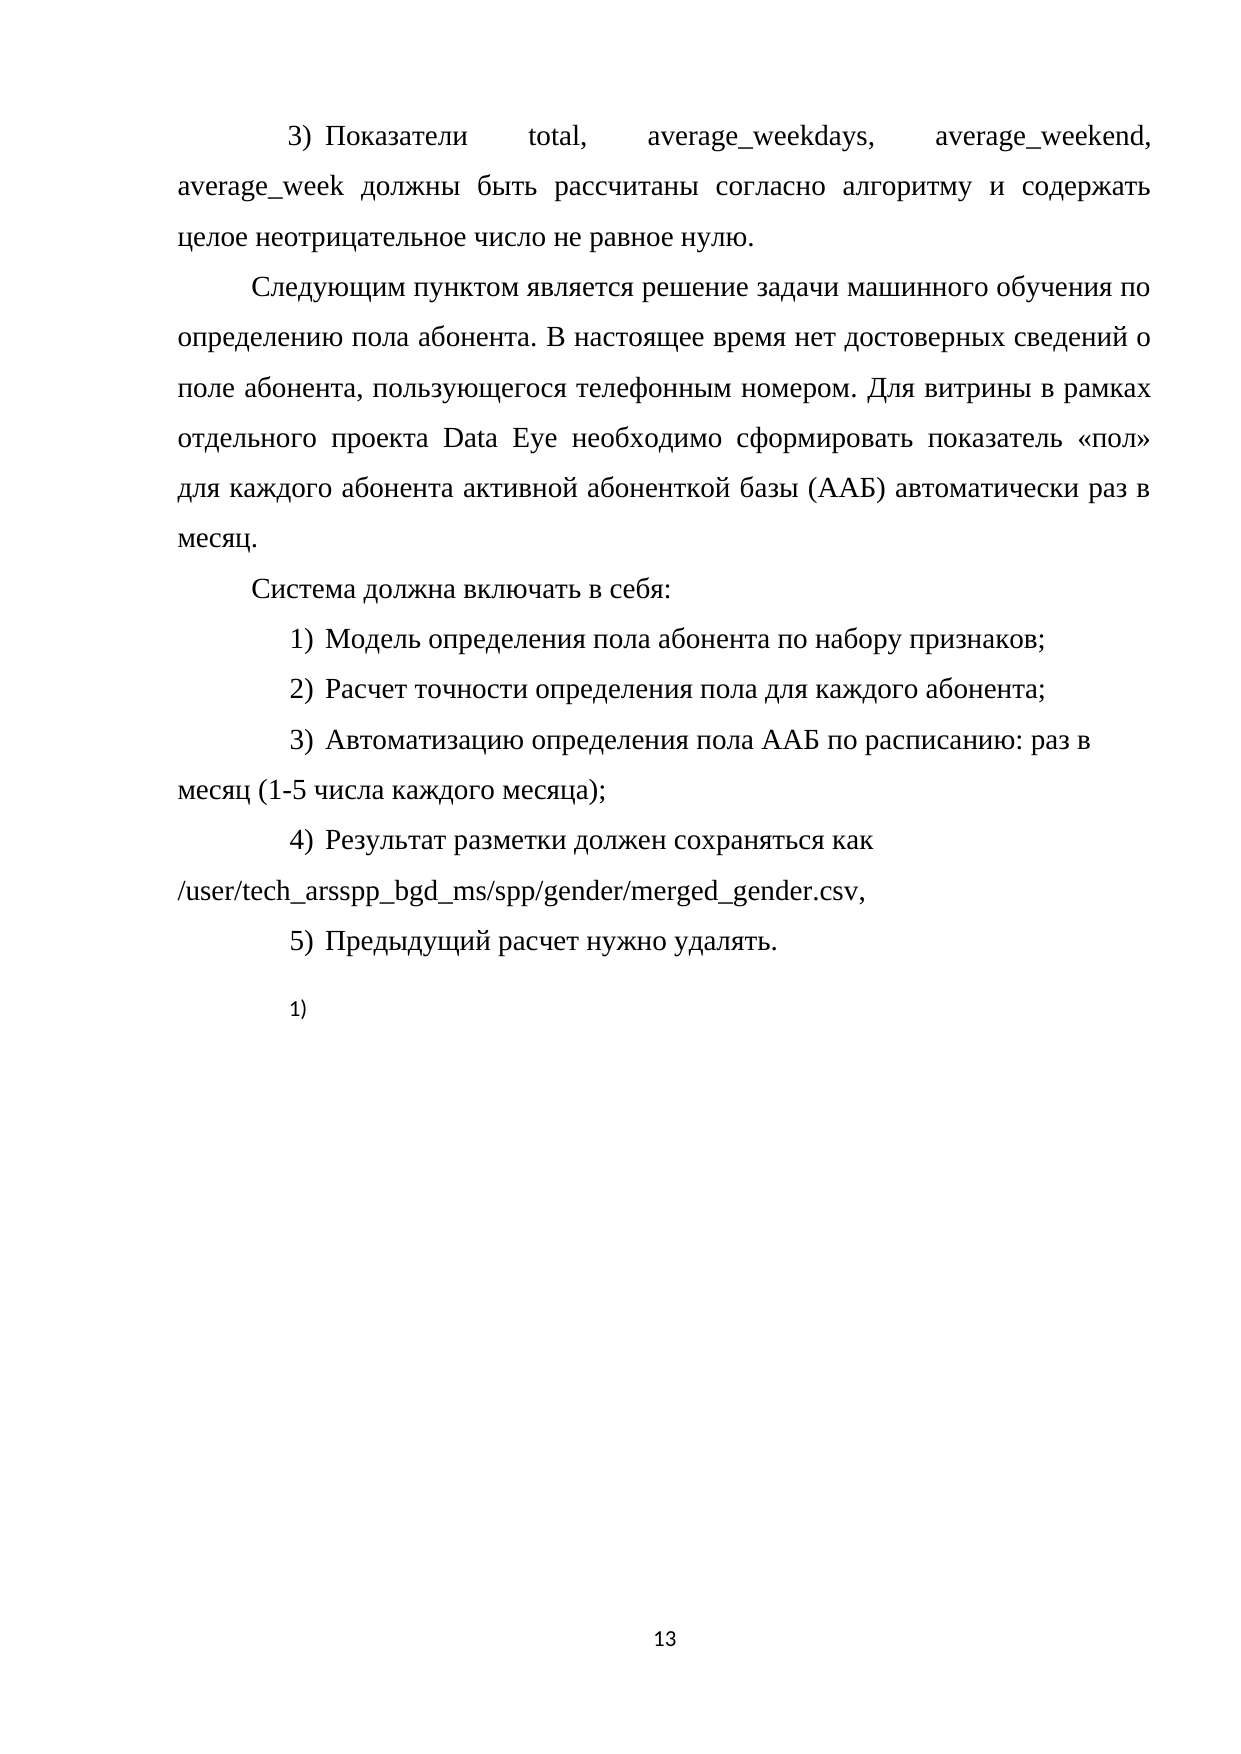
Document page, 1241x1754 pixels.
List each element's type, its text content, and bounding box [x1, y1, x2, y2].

list Автоматизацию определения пола ААБ по расписанию: раз в месяц (1-5 числа каждого месяца); [177, 722, 1152, 806]
list Показатели total, average_weekdays, average_weekend, average_week должны быть рассчитаны согласно алгоритму и содержать целое неотрицательное число не равное нулю. [177, 118, 1152, 252]
list Расчет точности определения пола для каждого абонента; [177, 672, 1152, 705]
list Модель определения пола абонента по набору признаков; [177, 621, 1152, 655]
text Система должна включать в себя: [177, 571, 1152, 604]
list Предыдущий расчет нужно удалять. [177, 923, 1152, 957]
list Результат разметки должен сохраняться как /user/tech_arsspp_bgd_ms/spp/gender/merged_gender.csv, [177, 822, 1152, 906]
text Следующим пунктом является решение задачи машинного обучения по определению пола абонента. В настоящее время нет достоверных сведений о поле абонента, пользующегося телефонным номером. Для витрины в рамках отдельного проекта Data Eye необходимо сформировать показатель «пол» для каждого абонента активной абоненткой базы (ААБ) автоматически раз в месяц. [177, 269, 1152, 554]
